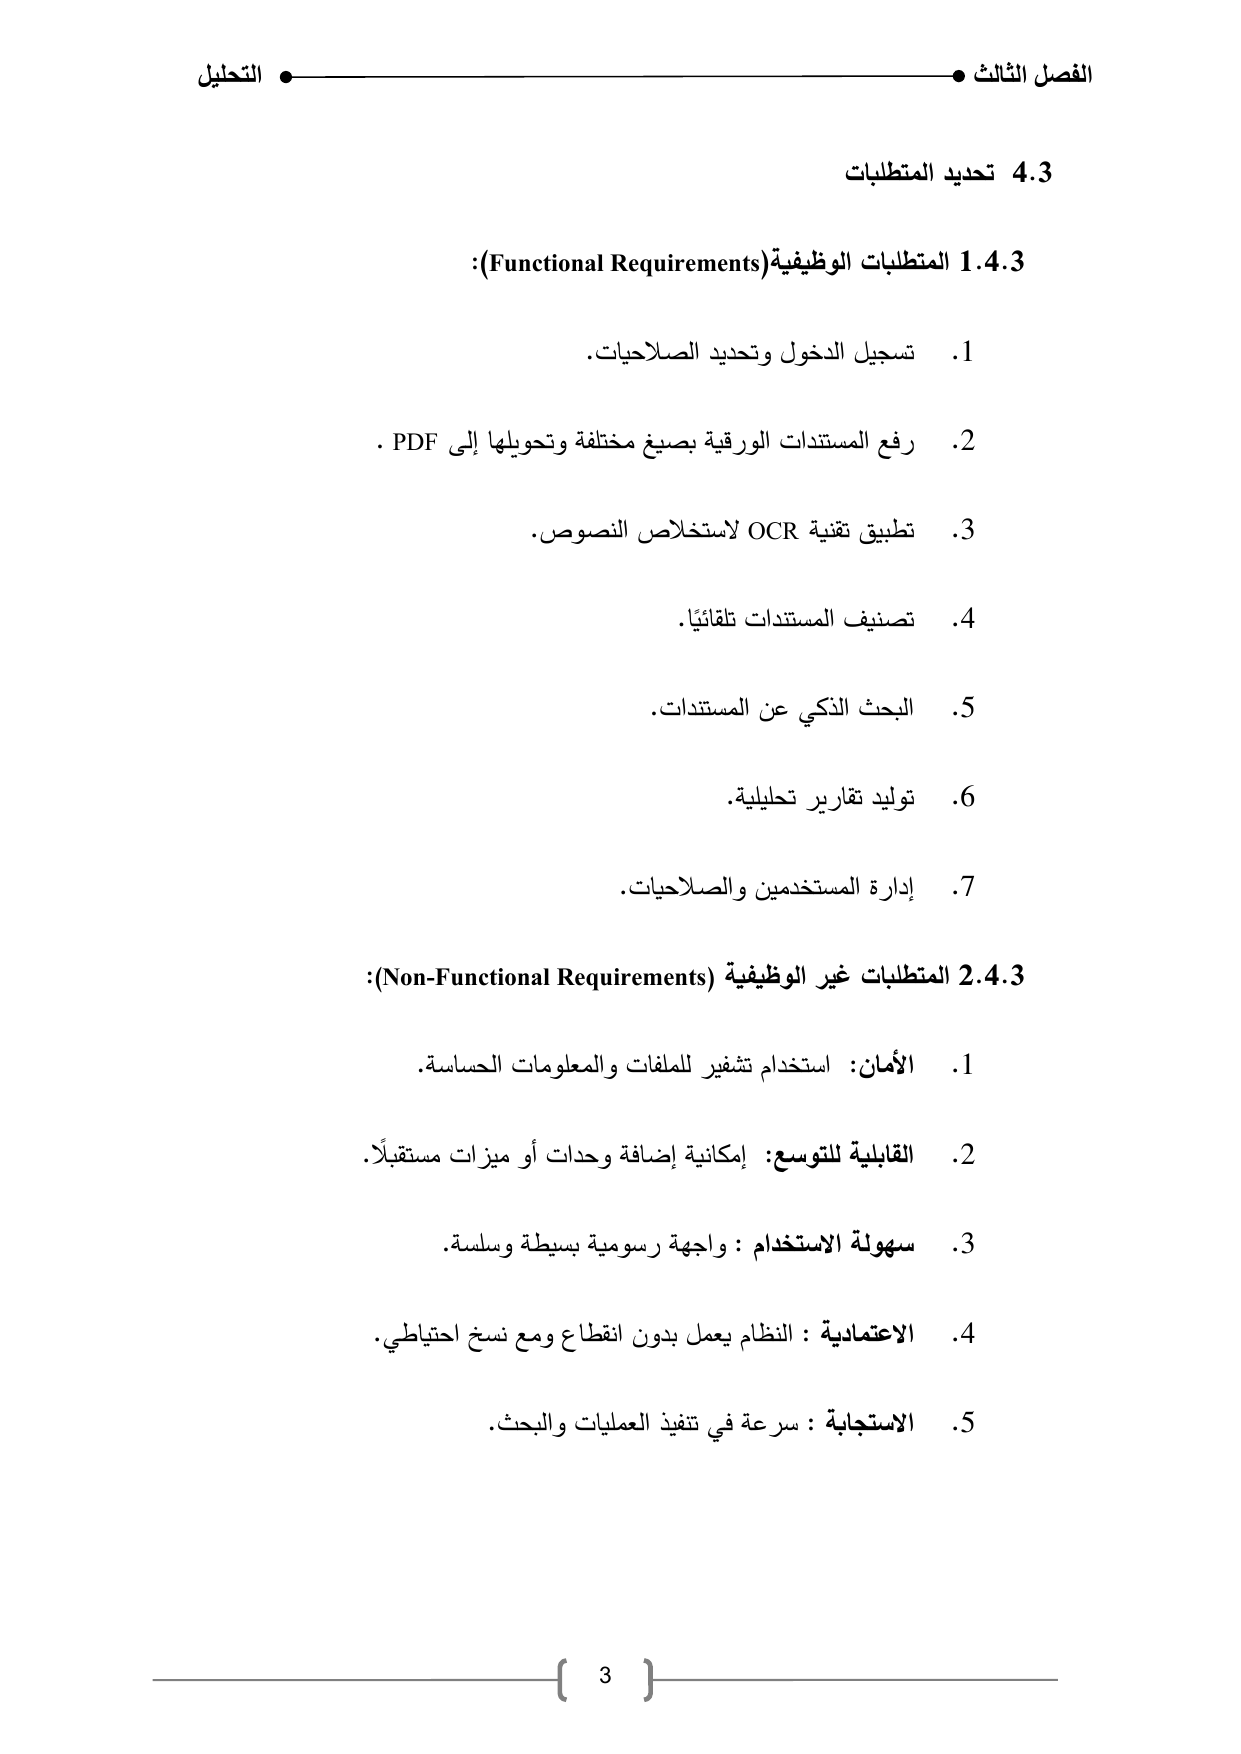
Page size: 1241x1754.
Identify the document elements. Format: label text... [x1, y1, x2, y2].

list تسجيل الدخول وتحديد الصلاحيات. [148, 327, 951, 375]
list تطبيق تقنية OCR لاستخلاص النصوص. [148, 505, 951, 553]
list إدارة المستخدمين والصلاحيات. [148, 862, 951, 910]
list رفع المستندات الورقية بصيغ مختلفة وتحويلها إلى PDF . [148, 416, 951, 464]
text 2.4.3 المتطلبات غير الوظيفية (Non-Functional Requirements): [148, 951, 1063, 999]
list القابلية للتوسع: إمكانية إضافة وحدات أو ميزات مستقبلًا. [148, 1130, 951, 1178]
list الاعتمادية : النظام يعمل بدون انقطاع ومع نسخ احتياطي. [148, 1309, 951, 1357]
text 4.3 تحديد المتطلبات [148, 148, 1063, 196]
list تصنيف المستندات تلقائيًا. [148, 594, 951, 642]
list الأمان: استخدام تشفير للملفات والمعلومات الحساسة. [148, 1040, 951, 1089]
list توليد تقارير تحليلية. [148, 772, 951, 821]
list الاستجابة : سرعة في تنفيذ العمليات والبحث. [148, 1398, 951, 1447]
list سهولة الاستخدام : واجهة رسومية بسيطة وسلسة. [148, 1219, 951, 1268]
list البحث الذكي عن المستندات. [148, 683, 951, 732]
text 1.4.3 المتطلبات الوظيفية(Functional Requirements): [148, 237, 1063, 286]
